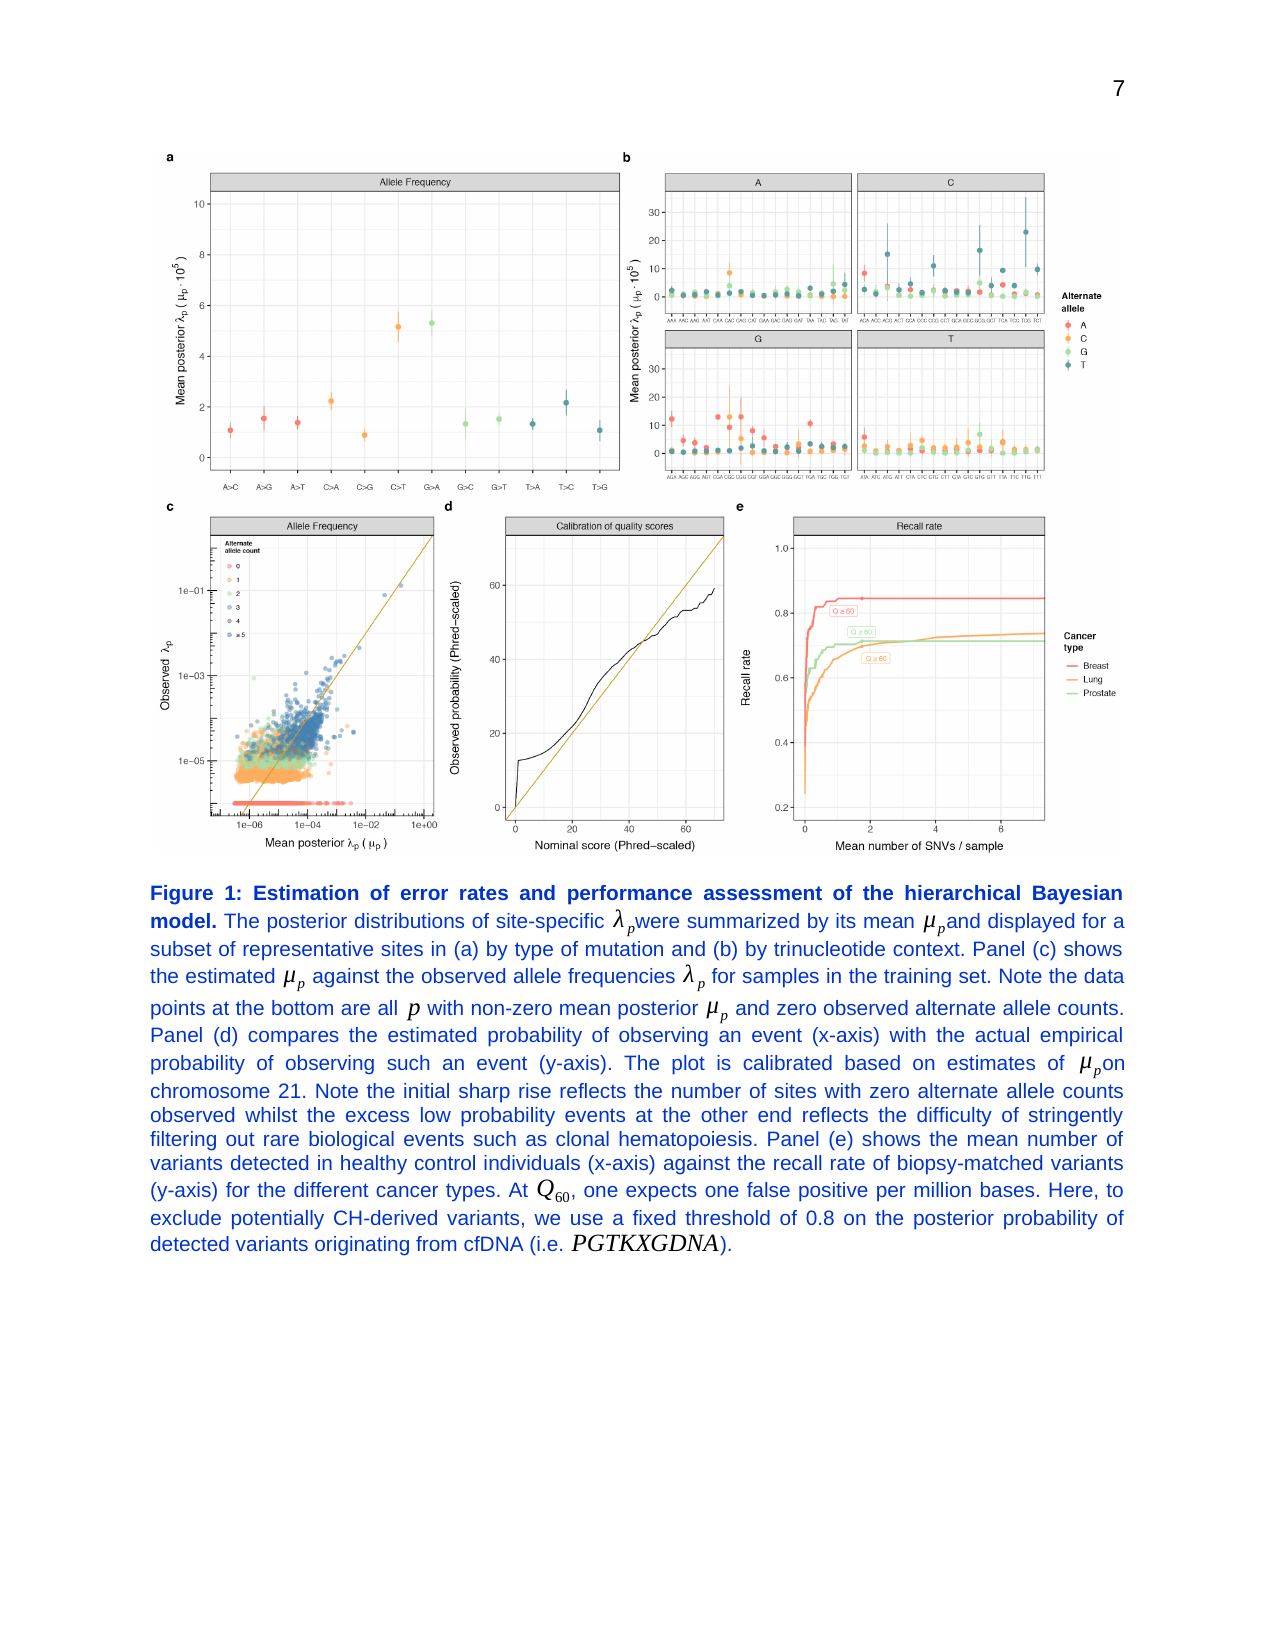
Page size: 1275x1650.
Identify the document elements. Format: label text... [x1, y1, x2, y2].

picture [154, 150, 1121, 853]
